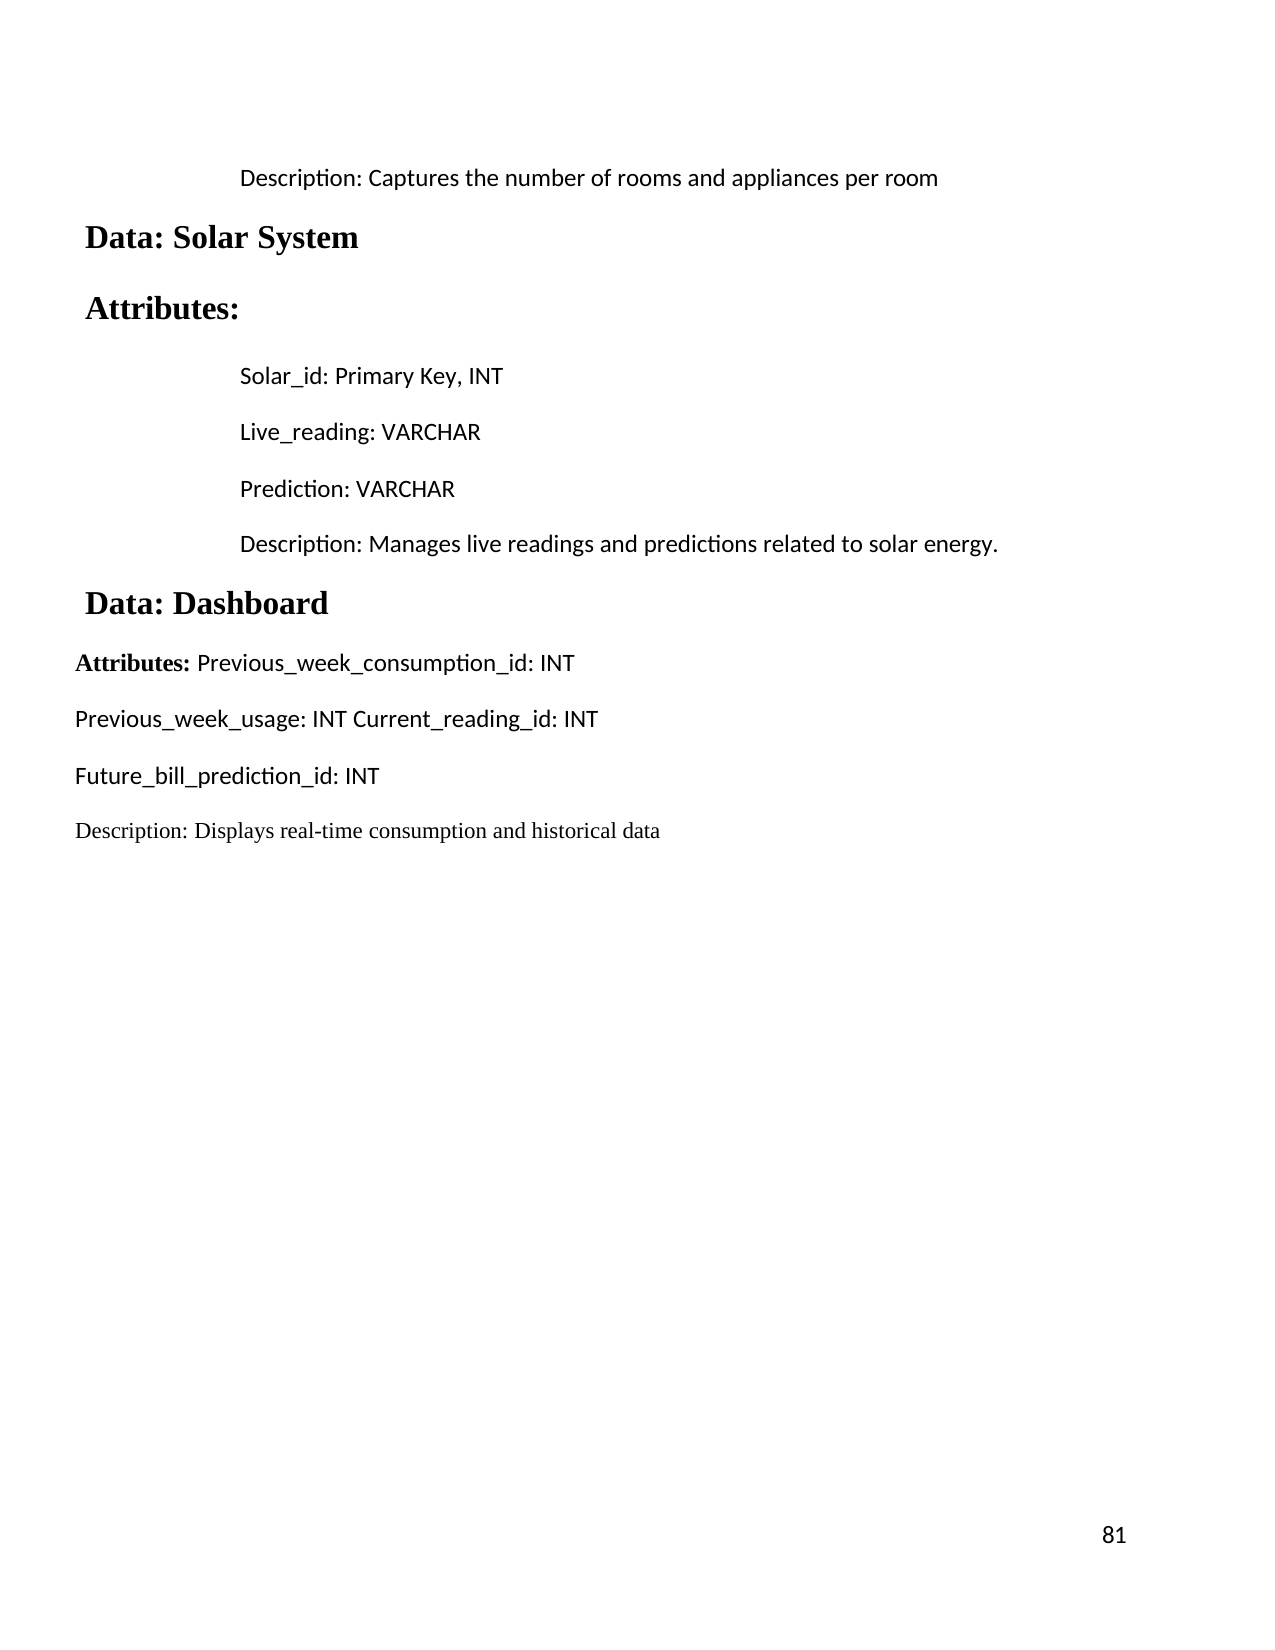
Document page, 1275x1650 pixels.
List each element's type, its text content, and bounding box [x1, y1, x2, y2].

subtitle Data: Solar System Attributes: [85, 217, 464, 327]
text Description: Manages live readings and predictions related to solar energy. [240, 530, 1275, 559]
text Description: Captures the number of rooms and appliances per room [240, 162, 1275, 192]
subtitle Data: Dashboard [85, 583, 1206, 622]
text Description: Displays real-time consumption and historical data [75, 817, 1275, 843]
text Solar_id: Primary Key, INT Live_reading: VARCHAR Prediction: VARCHAR [240, 360, 547, 504]
text Attributes: Previous_week_consumption_id: INT Previous_week_usage: INT Current_reading_id: INT Future_bill_prediction_id: INT [75, 647, 719, 791]
